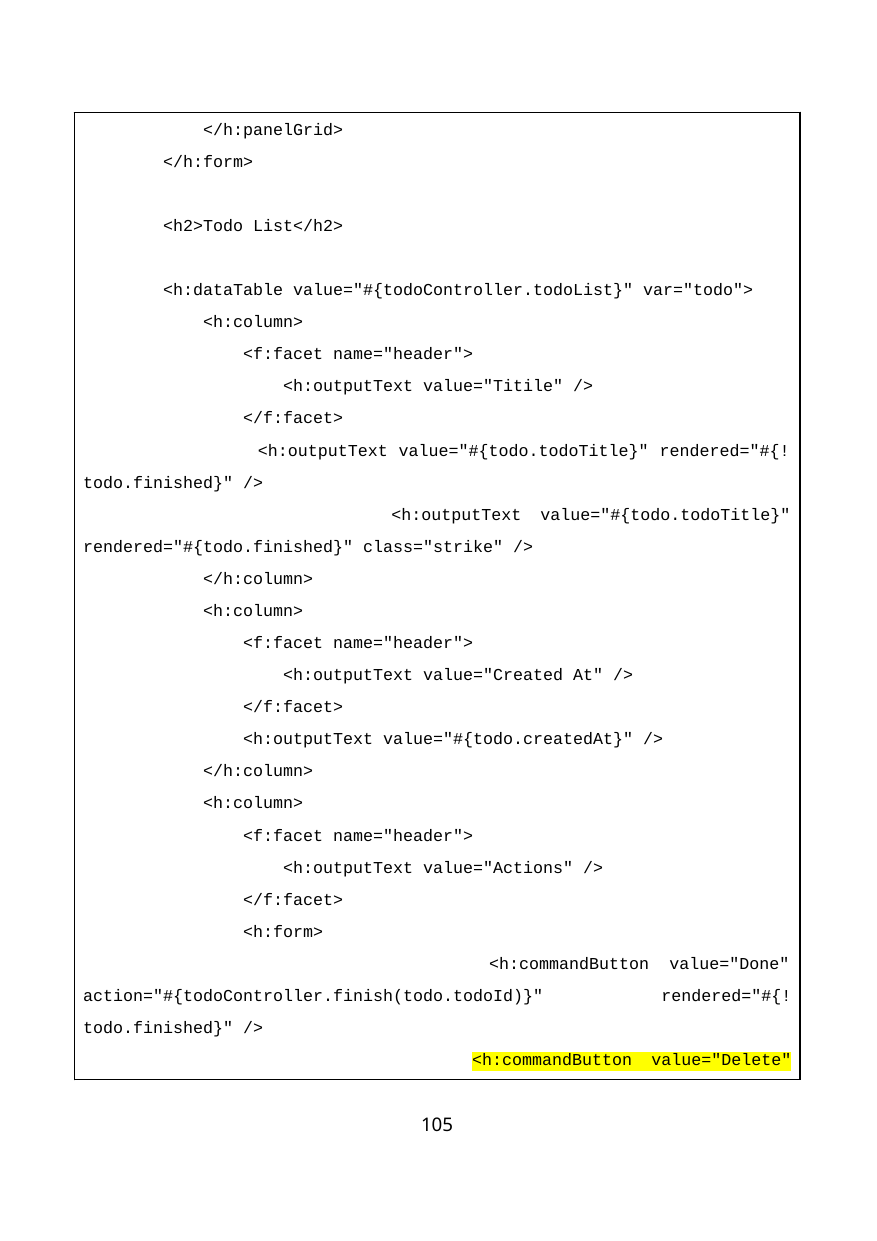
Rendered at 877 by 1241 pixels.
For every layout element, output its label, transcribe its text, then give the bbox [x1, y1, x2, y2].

text <h:dataTable value="#{todoController.todoList}" var="todo"> [83, 275, 791, 307]
text <f:facet name="header"> [83, 821, 791, 853]
text </h:form> [83, 147, 791, 179]
text <f:facet name="header"> [83, 628, 791, 660]
text </h:column> [83, 756, 791, 788]
text </h:panelGrid> [75, 113, 799, 147]
text <h:column> [83, 788, 791, 821]
text <f:facet name="header"> [83, 339, 791, 371]
text <h:column> [83, 596, 791, 628]
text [75, 1042, 799, 1079]
text <h:form> [83, 917, 791, 949]
text </h:column> [83, 564, 791, 596]
text <h:commandButton value="Done" action="#{todoController.finish(todo.todoId)}" rendered="#{!todo.finished}" /> [83, 949, 791, 1042]
text <h:outputText value="#{todo.createdAt}" /> [83, 724, 791, 756]
text <h:outputText value="Titile" /> [83, 371, 791, 403]
text </f:facet> [83, 692, 791, 724]
text <h:outputText value="Actions" /> [83, 853, 791, 885]
text <h:outputText value="#{todo.todoTitle}" rendered="#{todo.finished}" class="strike" /> [83, 500, 791, 564]
text <h:column> [83, 307, 791, 339]
text </f:facet> [83, 403, 791, 436]
text <h:outputText value="Created At" /> [83, 660, 791, 692]
text <h:outputText value="#{todo.todoTitle}" rendered="#{!todo.finished}" /> [83, 436, 791, 500]
text <h2>Todo List</h2> [83, 211, 791, 243]
text </f:facet> [83, 885, 791, 917]
